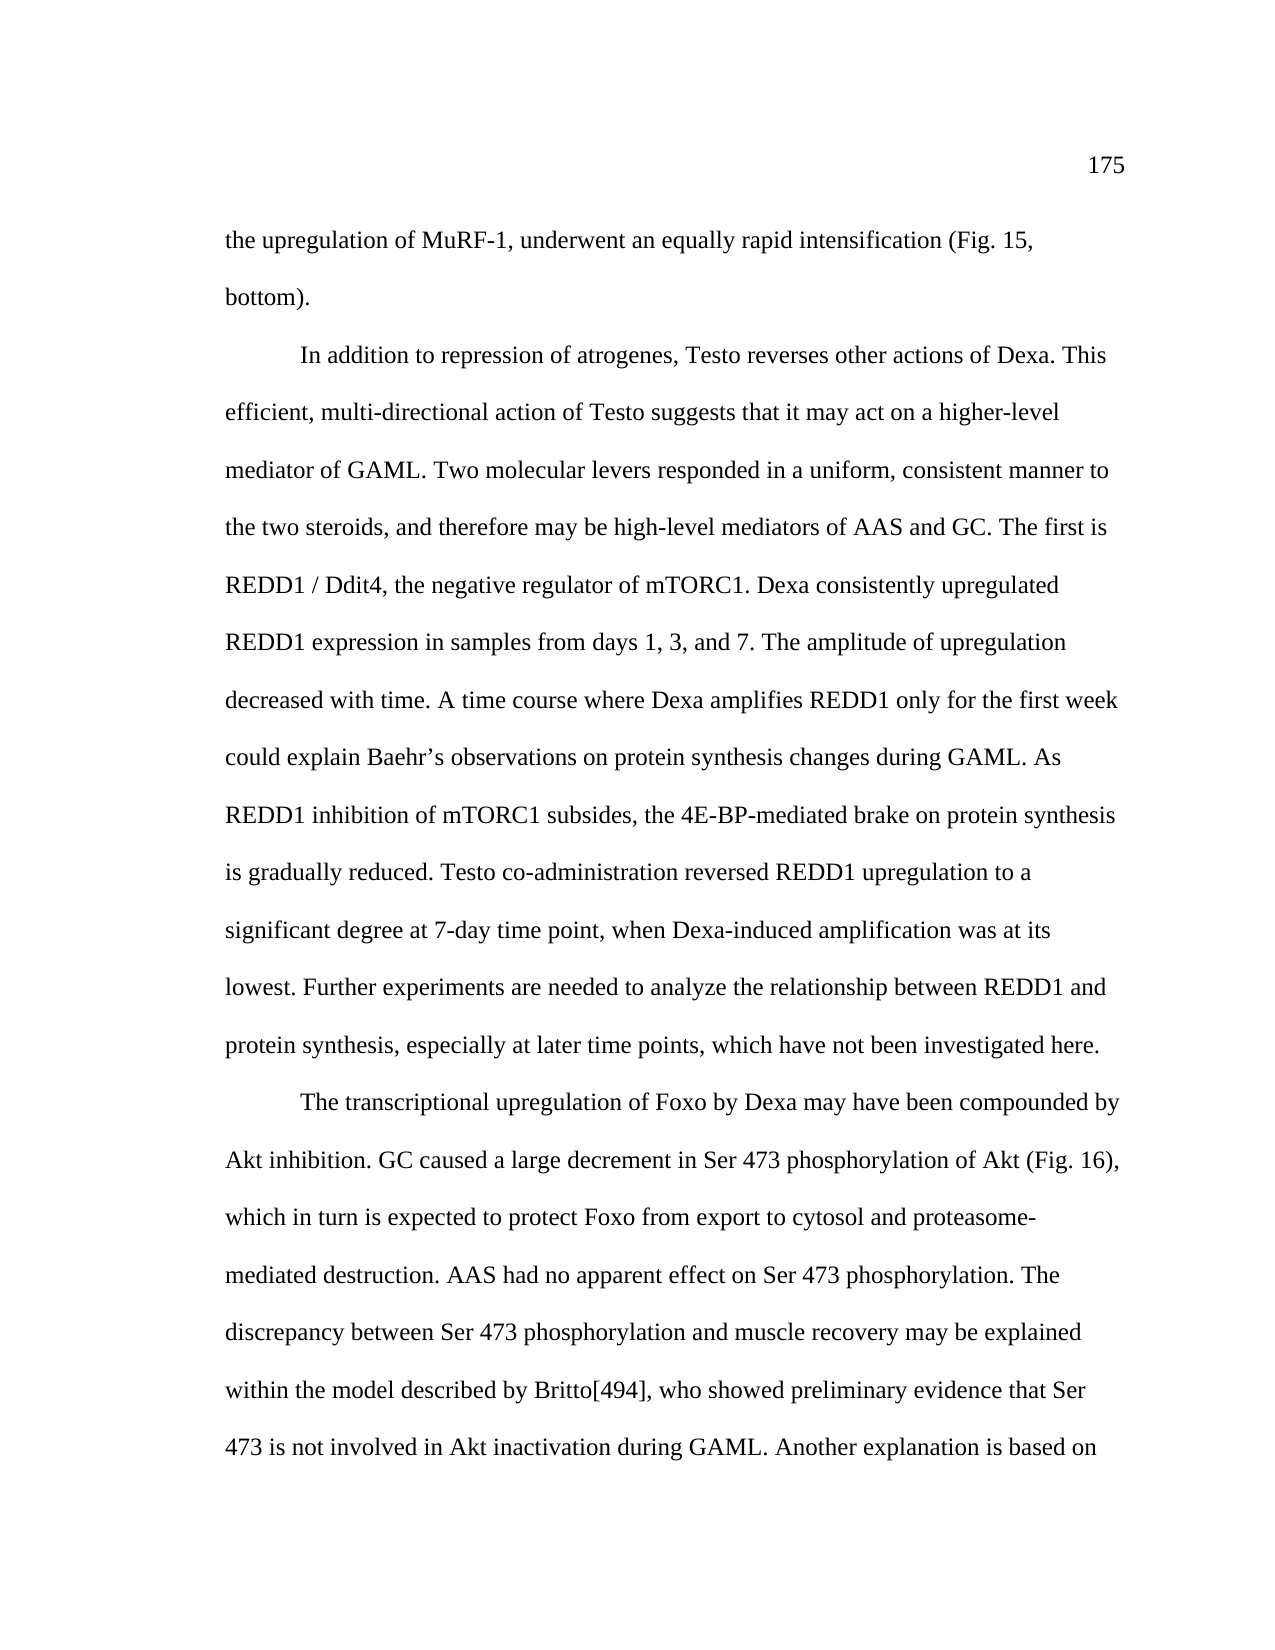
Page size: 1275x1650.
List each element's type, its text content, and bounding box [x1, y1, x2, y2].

text In addition to repression of atrogenes, Testo reverses other actions of Dexa. This efficient, multi-directional action of Testo suggests that it may act on a higher-level mediator of GAML. Two molecular levers responded in a uniform, consistent manner to the two steroids, and therefore may be high-level mediators of AAS and GC. The first is REDD1 / Ddit4, the negative regulator of mTORC1. Dexa consistently upregulated REDD1 expression in samples from days 1, 3, and 7. The amplitude of upregulation decreased with time. A time course where Dexa amplifies REDD1 only for the first week could explain Baehr’s observations on protein synthesis changes during GAML. As REDD1 inhibition of mTORC1 subsides, the 4E-BP-mediated brake on protein synthesis is gradually reduced. Testo co-administration reversed REDD1 upregulation to a significant degree at 7-day time point, when Dexa-induced amplification was at its lowest. Further experiments are needed to analyze the relationship between REDD1 and protein synthesis, especially at later time points, which have not been investigated here. [225, 340, 1125, 1059]
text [225, 225, 1125, 311]
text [225, 1087, 1125, 1461]
